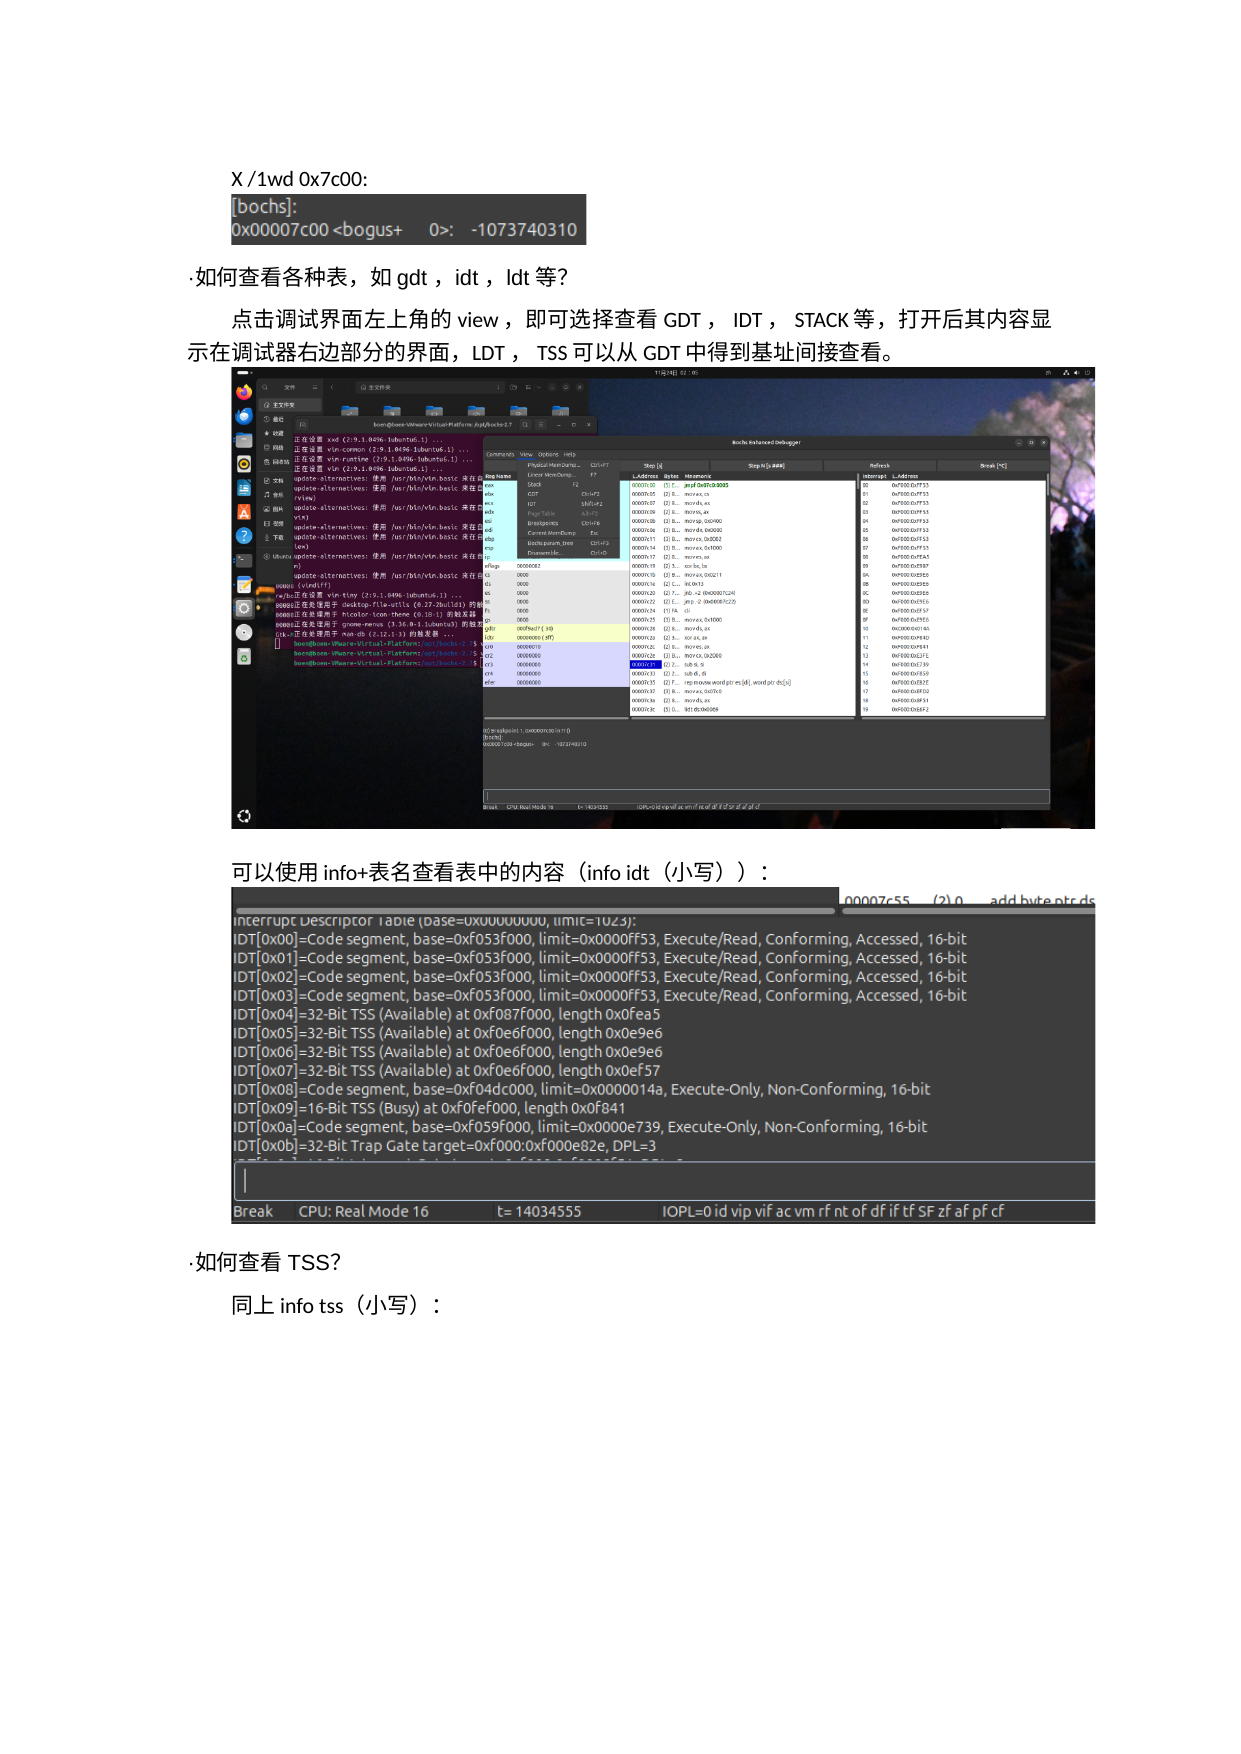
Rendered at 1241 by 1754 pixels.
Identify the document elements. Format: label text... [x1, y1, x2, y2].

subtitle ·如何查看 TSS？ [187, 1244, 1053, 1277]
text 可以使用info+表名查看表中的内容（info idt（小写））： [187, 854, 1053, 887]
text X /1wd 0x7c00: [187, 162, 1053, 259]
picture [231, 194, 587, 245]
picture [231, 367, 1096, 829]
subtitle ·如何查看各种表，如 gdt ，idt ，ldt 等？ [187, 259, 1053, 292]
text 点击调试界面左上角的 view ，即可选择查看 GDT ， IDT ， STACK 等，打开后其内容显示在调试器右边部分的界面，LDT ， TSS 可以从 GDT 中得到基址间接查看。 [187, 302, 1053, 367]
picture [231, 887, 1096, 1224]
text 同上 info tss（小写）： [187, 1287, 1053, 1320]
